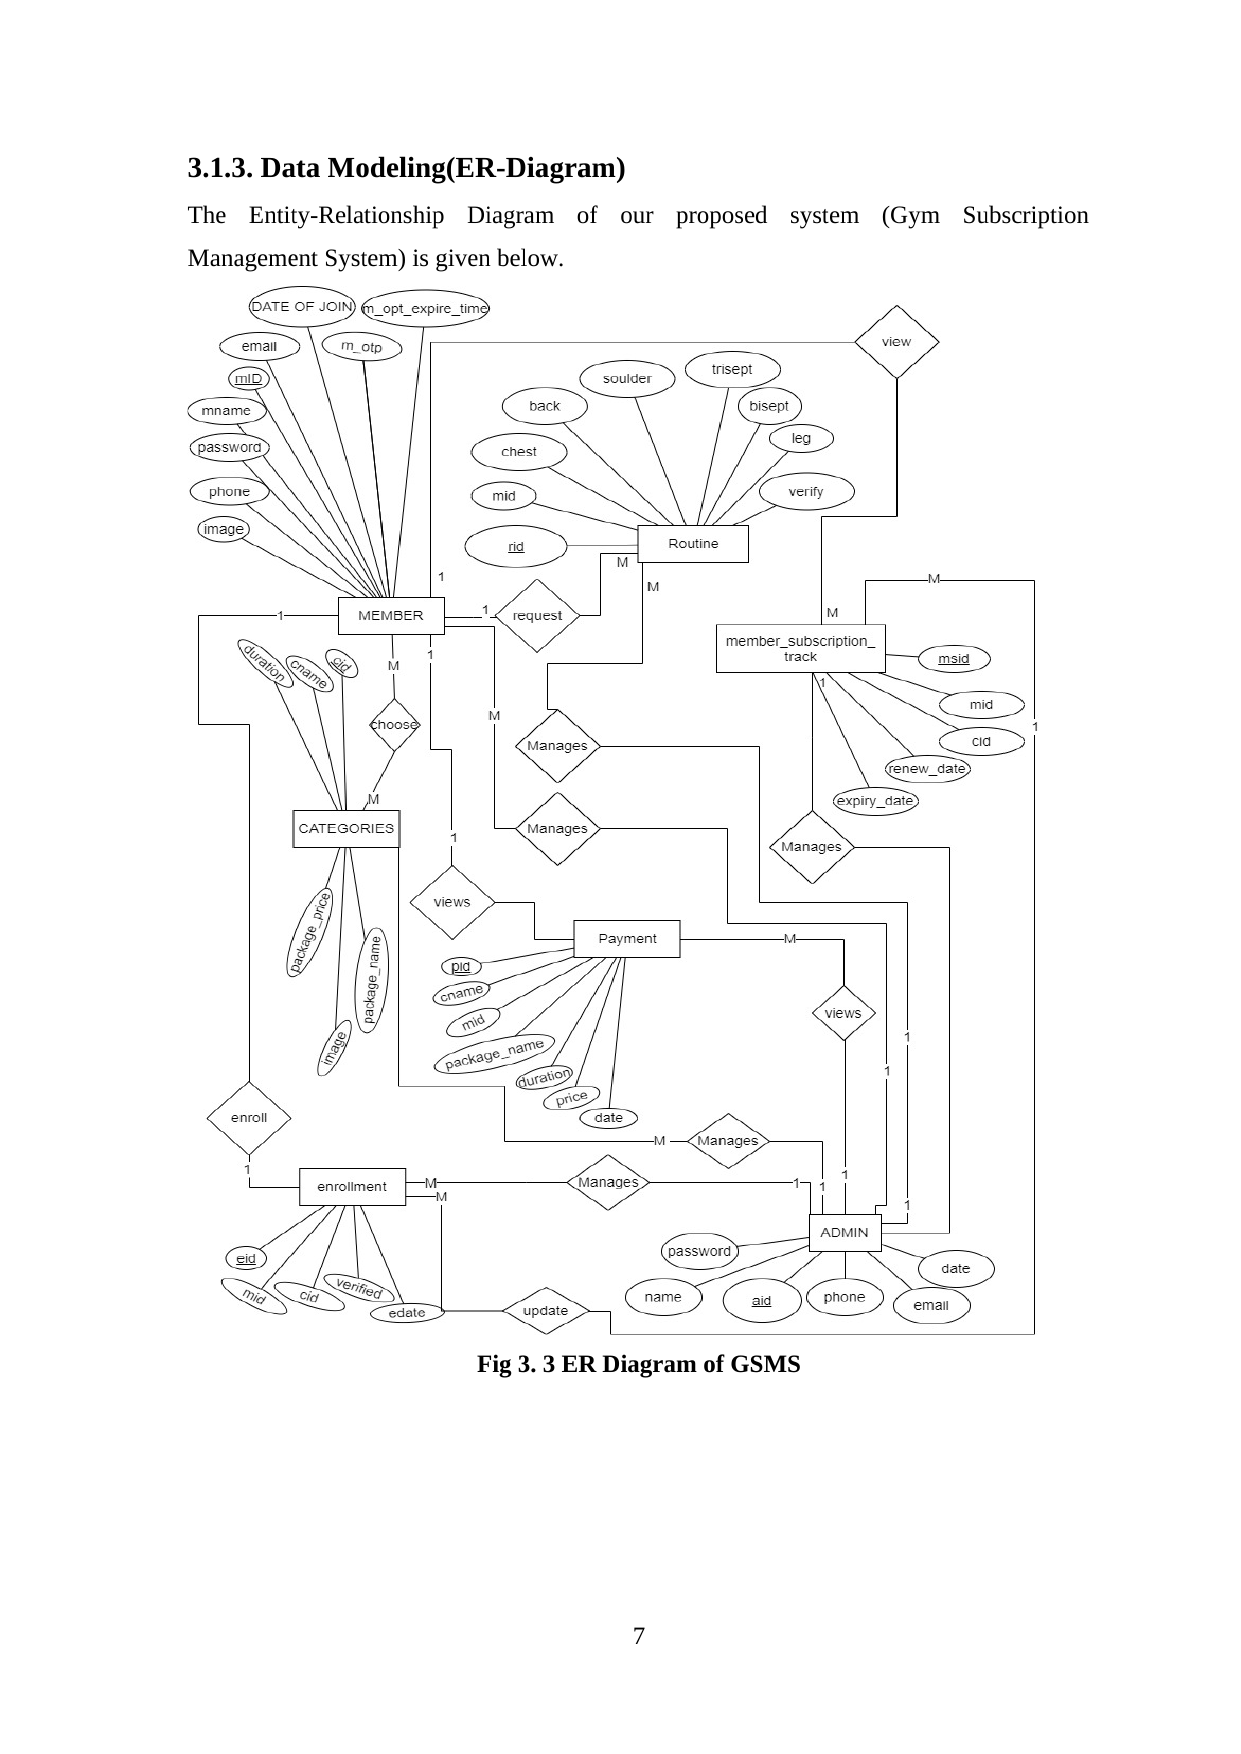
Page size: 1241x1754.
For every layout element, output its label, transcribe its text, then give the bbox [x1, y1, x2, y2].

text Fig 3. 3 ER Diagram of GSMS [187, 1349, 1090, 1378]
picture [187, 286, 1039, 1335]
text The Entity-Relationship Diagram of our proposed system (Gym Subscription Management System) is given below. [187, 200, 1090, 272]
subtitle 3.1.3. Data Modeling(ER-Diagram) [187, 150, 1090, 183]
